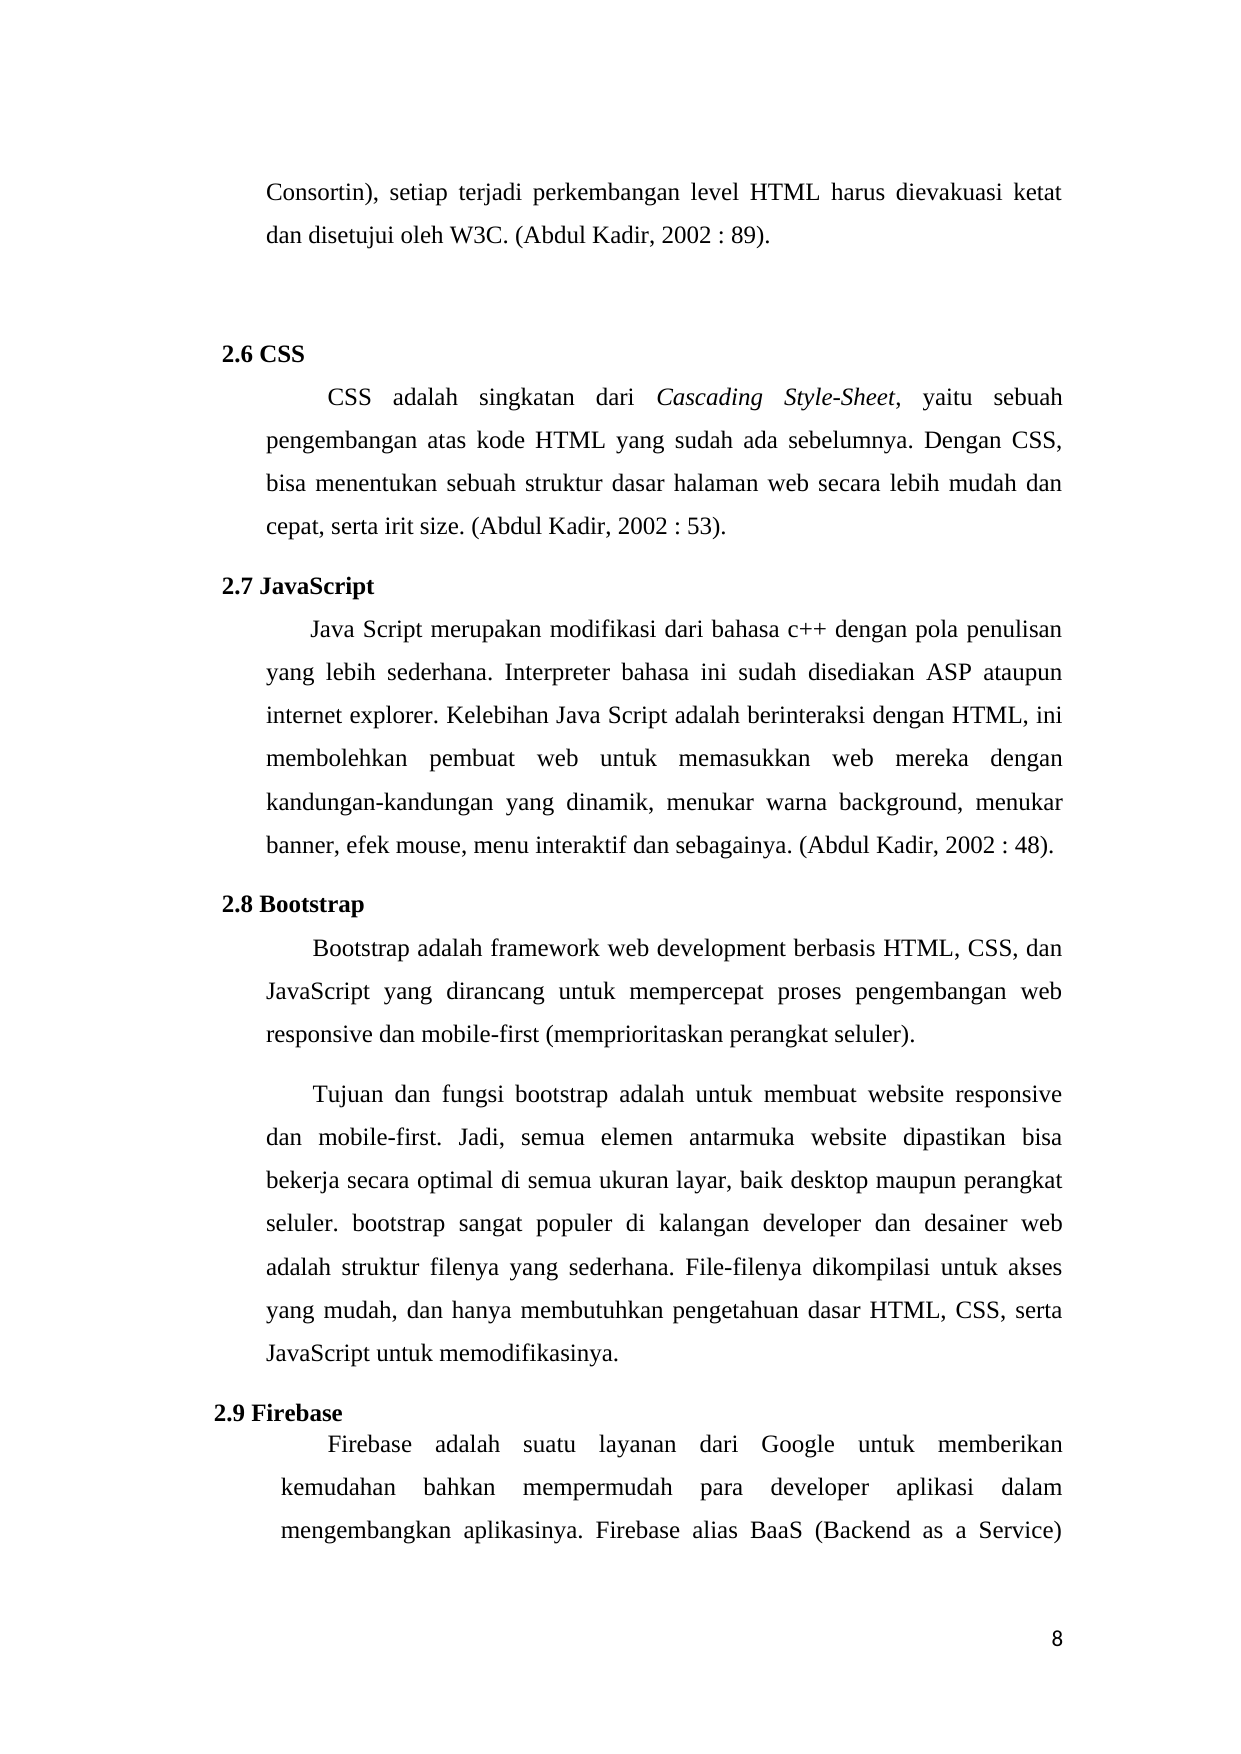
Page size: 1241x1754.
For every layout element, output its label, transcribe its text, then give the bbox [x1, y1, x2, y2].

subtitle Firebase [213, 1398, 1063, 1426]
text Tujuan dan fungsi bootstrap adalah untuk membuat website responsive dan mobile-first. Jadi, semua elemen antarmuka website dipastikan bisa bekerja secara optimal di semua ukuran layar, baik desktop maupun perangkat seluler. bootstrap sangat populer di kalangan developer dan desainer web adalah struktur filenya yang sederhana. File-filenya dikompilasi untuk akses yang mudah, dan hanya membutuhkan pengetahuan dasar HTML, CSS, serta JavaScript untuk memodifikasinya. [266, 1079, 1063, 1367]
text Bootstrap adalah framework web development berbasis HTML, CSS, dan JavaScript yang dirancang untuk mempercepat proses pengembangan web responsive dan mobile-first (memprioritaskan perangkat seluler). [266, 933, 1063, 1048]
text CSS adalah singkatan dari Cascading Style-Sheet, yaitu sebuah pengembangan atas kode HTML yang sudah ada sebelumnya. Dengan CSS, bisa menentukan sebuah struktur dasar halaman web secara lebih mudah dan cepat, serta irit size. (Abdul Kadir, 2002 : 53). [266, 382, 1063, 540]
subtitle Bootstrap [222, 889, 1063, 918]
subtitle JavaScript [222, 571, 1063, 600]
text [266, 177, 1063, 249]
text Java Script merupakan modifikasi dari bahasa c++ dengan pola penulisan yang lebih sederhana. Interpreter bahasa ini sudah disediakan ASP ataupun internet explorer. Kelebihan Java Script adalah berinteraksi dengan HTML, ini membolehkan pembuat web untuk memasukkan web mereka dengan kandungan-kandungan yang dinamik, menukar warna background, menukar banner, efek mouse, menu interaktif dan sebagainya. (Abdul Kadir, 2002 : 48). [266, 614, 1063, 858]
subtitle CSS [222, 339, 1063, 367]
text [281, 1429, 1063, 1544]
